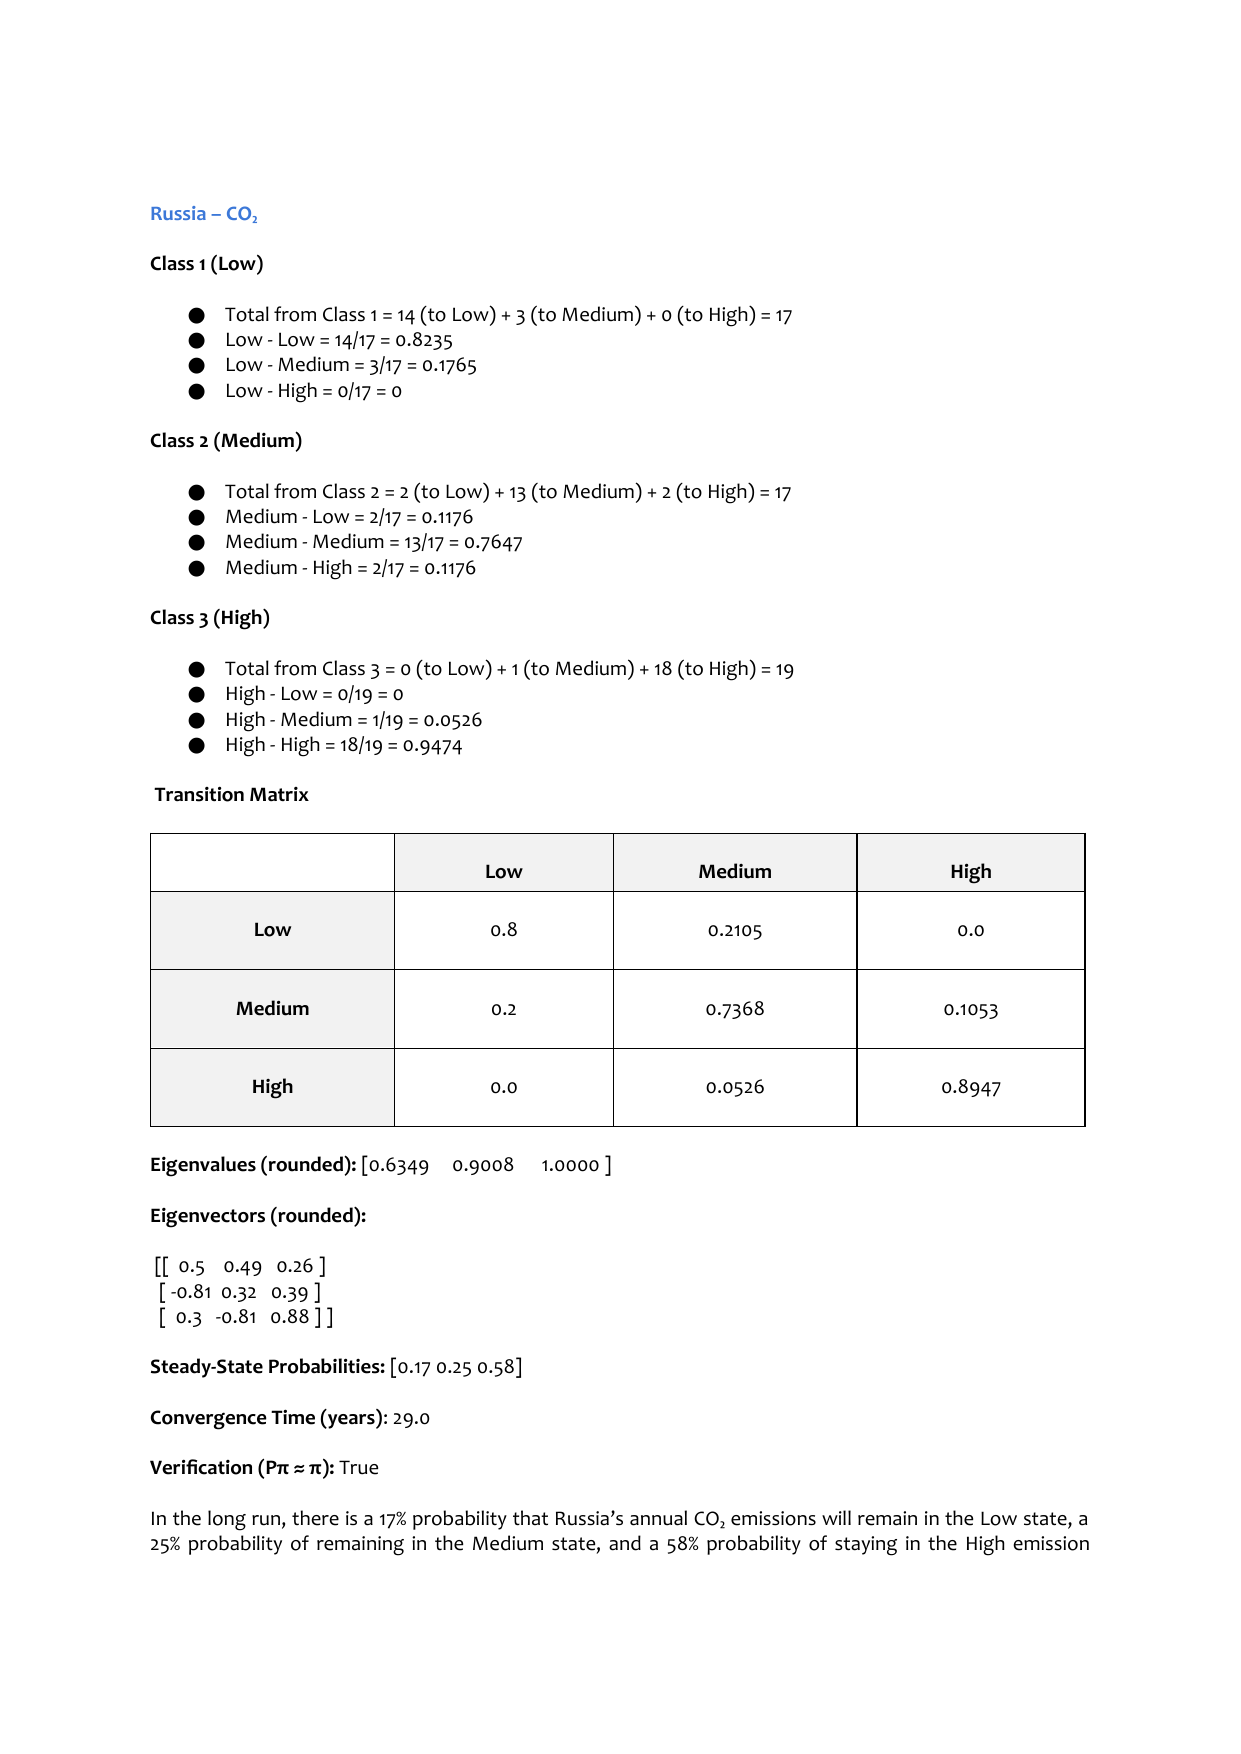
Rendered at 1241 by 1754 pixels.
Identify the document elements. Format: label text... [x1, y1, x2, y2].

list Total from Class 3 = 0 (to Low) + 1 (to Medium) + 18 (to High) = 19 [187, 655, 1090, 681]
text Transition Matrix [150, 782, 1090, 807]
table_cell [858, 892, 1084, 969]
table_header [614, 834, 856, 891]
text Convergence Time (years): 29.0 [150, 1405, 1090, 1430]
text Class 1 (Low) [150, 251, 1090, 276]
list Medium - Medium = 13/17 = 0.7647 [187, 529, 1090, 554]
list High - High = 18/19 = 0.9474 [187, 732, 1090, 757]
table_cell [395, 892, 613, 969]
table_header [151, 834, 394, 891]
list High - Low = 0/19 = 0 [187, 681, 1090, 706]
list High - Medium = 1/19 = 0.0526 [187, 706, 1090, 732]
text Class 3 (High) [150, 605, 1090, 630]
text Eigenvectors (rounded): [150, 1203, 1090, 1228]
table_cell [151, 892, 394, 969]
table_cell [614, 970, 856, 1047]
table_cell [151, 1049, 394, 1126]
list Low - Low = 14/17 = 0.8235 [187, 327, 1090, 352]
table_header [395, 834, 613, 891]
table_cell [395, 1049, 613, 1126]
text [150, 1506, 1090, 1556]
list Medium - High = 2/17 = 0.1176 [187, 554, 1090, 580]
text Russia – CO₂ [150, 200, 1090, 226]
text Class 2 (Medium) [150, 428, 1090, 453]
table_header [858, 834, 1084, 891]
text Eigenvalues (rounded): [0.6349 0.9008 1.0000 ] [150, 1152, 1090, 1178]
text Steady-State Probabilities: [0.17 0.25 0.58] [150, 1354, 1090, 1380]
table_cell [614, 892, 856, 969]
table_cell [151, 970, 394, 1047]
list Total from Class 2 = 2 (to Low) + 13 (to Medium) + 2 (to High) = 17 [187, 478, 1090, 504]
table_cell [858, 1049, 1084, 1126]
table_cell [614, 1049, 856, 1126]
list Low - High = 0/17 = 0 [187, 377, 1090, 403]
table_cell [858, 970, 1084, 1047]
list Total from Class 1 = 14 (to Low) + 3 (to Medium) + 0 (to High) = 17 [187, 301, 1090, 327]
text Verification (Pπ ≈ π): True [150, 1455, 1090, 1481]
list Medium - Low = 2/17 = 0.1176 [187, 504, 1090, 529]
text [[ 0.5 0.49 0.26 ] [ -0.81 0.32 0.39 ] [ 0.3 -0.81 0.88 ] ] [150, 1253, 1090, 1329]
list Low - Medium = 3/17 = 0.1765 [187, 352, 1090, 377]
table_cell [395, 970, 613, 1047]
